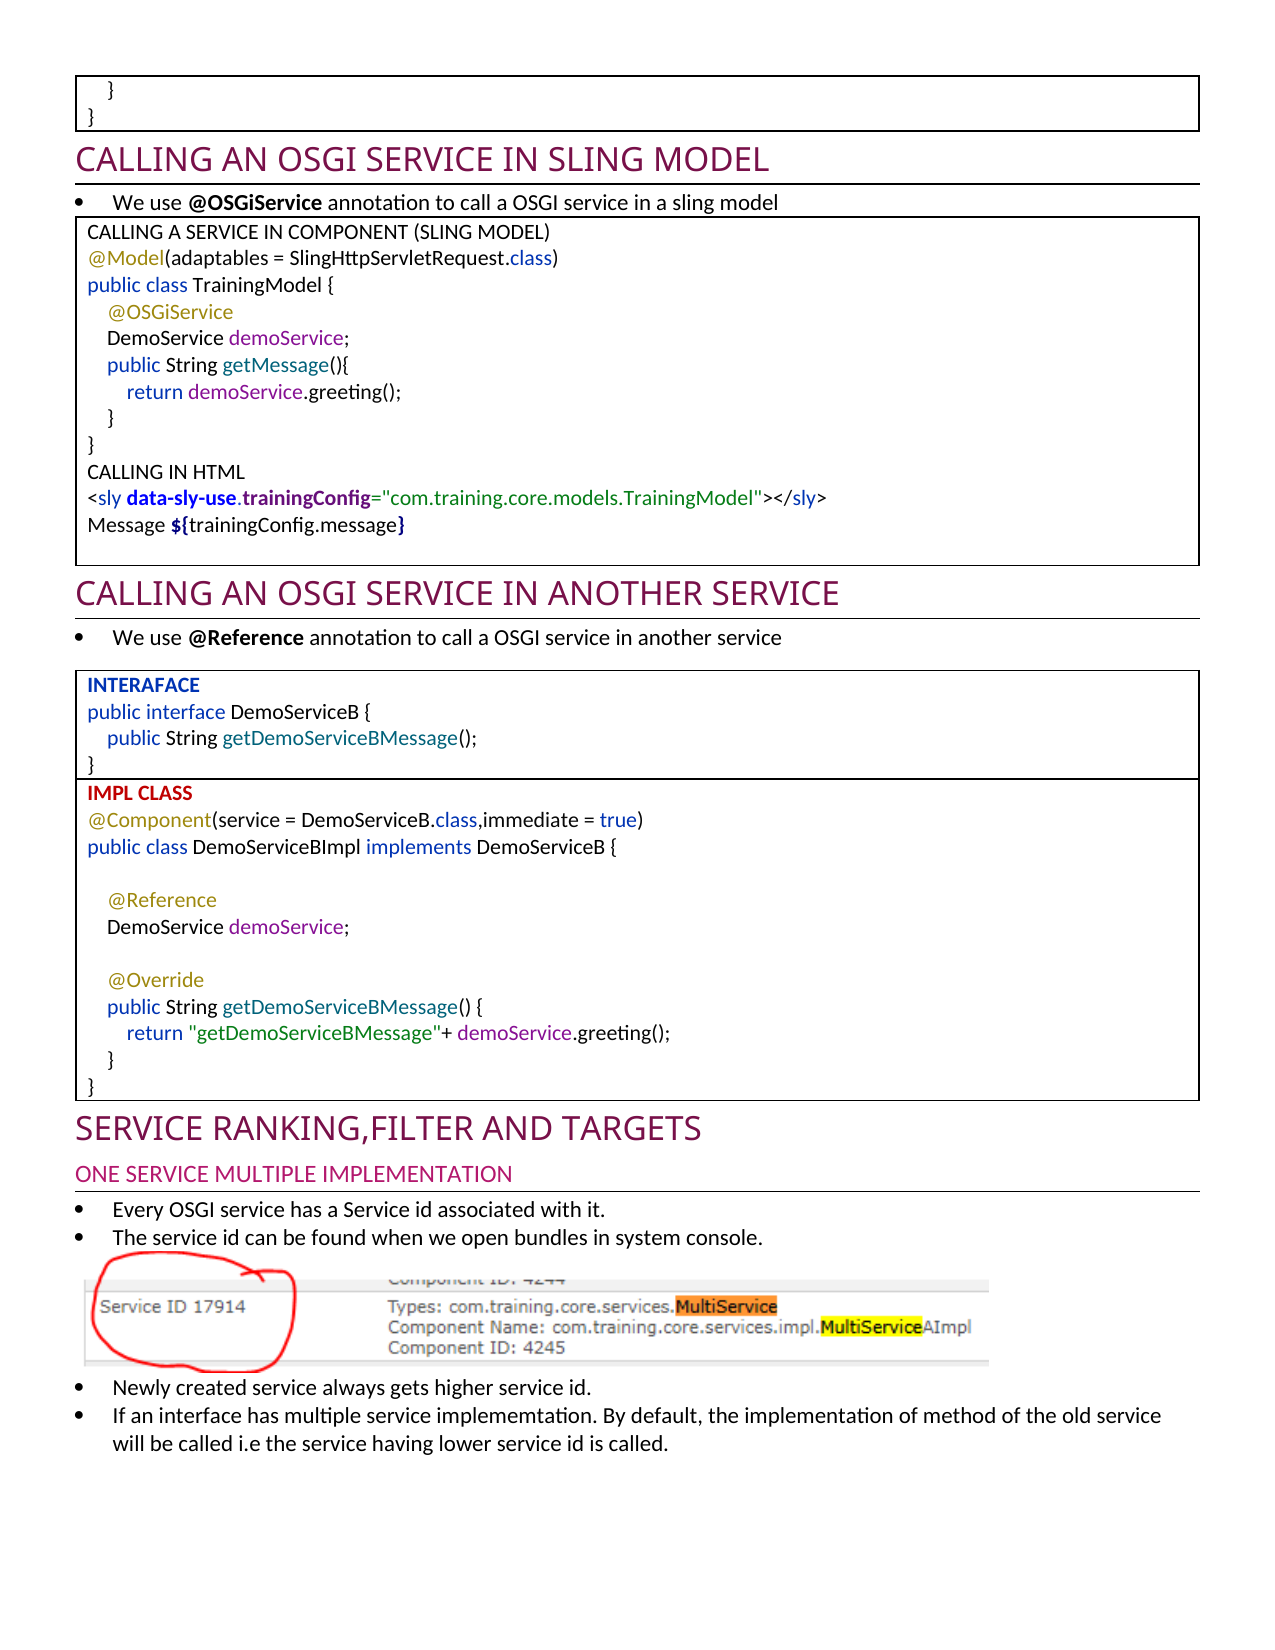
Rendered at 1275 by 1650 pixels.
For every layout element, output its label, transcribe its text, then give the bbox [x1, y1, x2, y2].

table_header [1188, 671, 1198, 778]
subtitle SERVICE RANKING,FILTER AND TARGETS [75, 1105, 1200, 1151]
subtitle CALLING AN OSGI SERVICE IN SLING MODEL [75, 136, 1200, 183]
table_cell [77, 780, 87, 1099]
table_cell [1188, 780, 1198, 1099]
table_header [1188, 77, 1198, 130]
list The service id can be found when we open bundles in system console. [75, 1223, 1200, 1251]
list Newly created service always gets higher service id. [75, 1373, 1200, 1401]
list Every OSGI service has a Service id associated with it. [75, 1195, 1200, 1223]
subtitle ONE SERVICE MULTIPLE IMPLEMENTATION [75, 1158, 1200, 1191]
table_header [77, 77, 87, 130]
table_header CALLING A SERVICE IN COMPONENT (SLING MODEL) @Model(adaptables = SlingHttpServletRequest.class) public class TrainingModel { @OSGiService DemoService demoService; public String getMessage(){ return demoService.greeting(); } } CALLING IN HTML <sly data-sly-use.trainingConfig="com.training.core.models.TrainingModel"></sly> Message ${trainingConfig.message} [77, 218, 1198, 564]
list We use @Reference annotation to call a OSGI service in another service [75, 623, 1200, 651]
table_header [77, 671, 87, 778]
list If an interface has multiple service implememtation. By default, the implementation of method of the old service will be called i.e the service having lower service id is called. [75, 1401, 1200, 1457]
list We use @OSGiService annotation to call a OSGI service in a sling model [75, 188, 1200, 216]
subtitle CALLING AN OSGI SERVICE IN ANOTHER SERVICE [75, 570, 1200, 618]
picture [75, 1251, 989, 1373]
